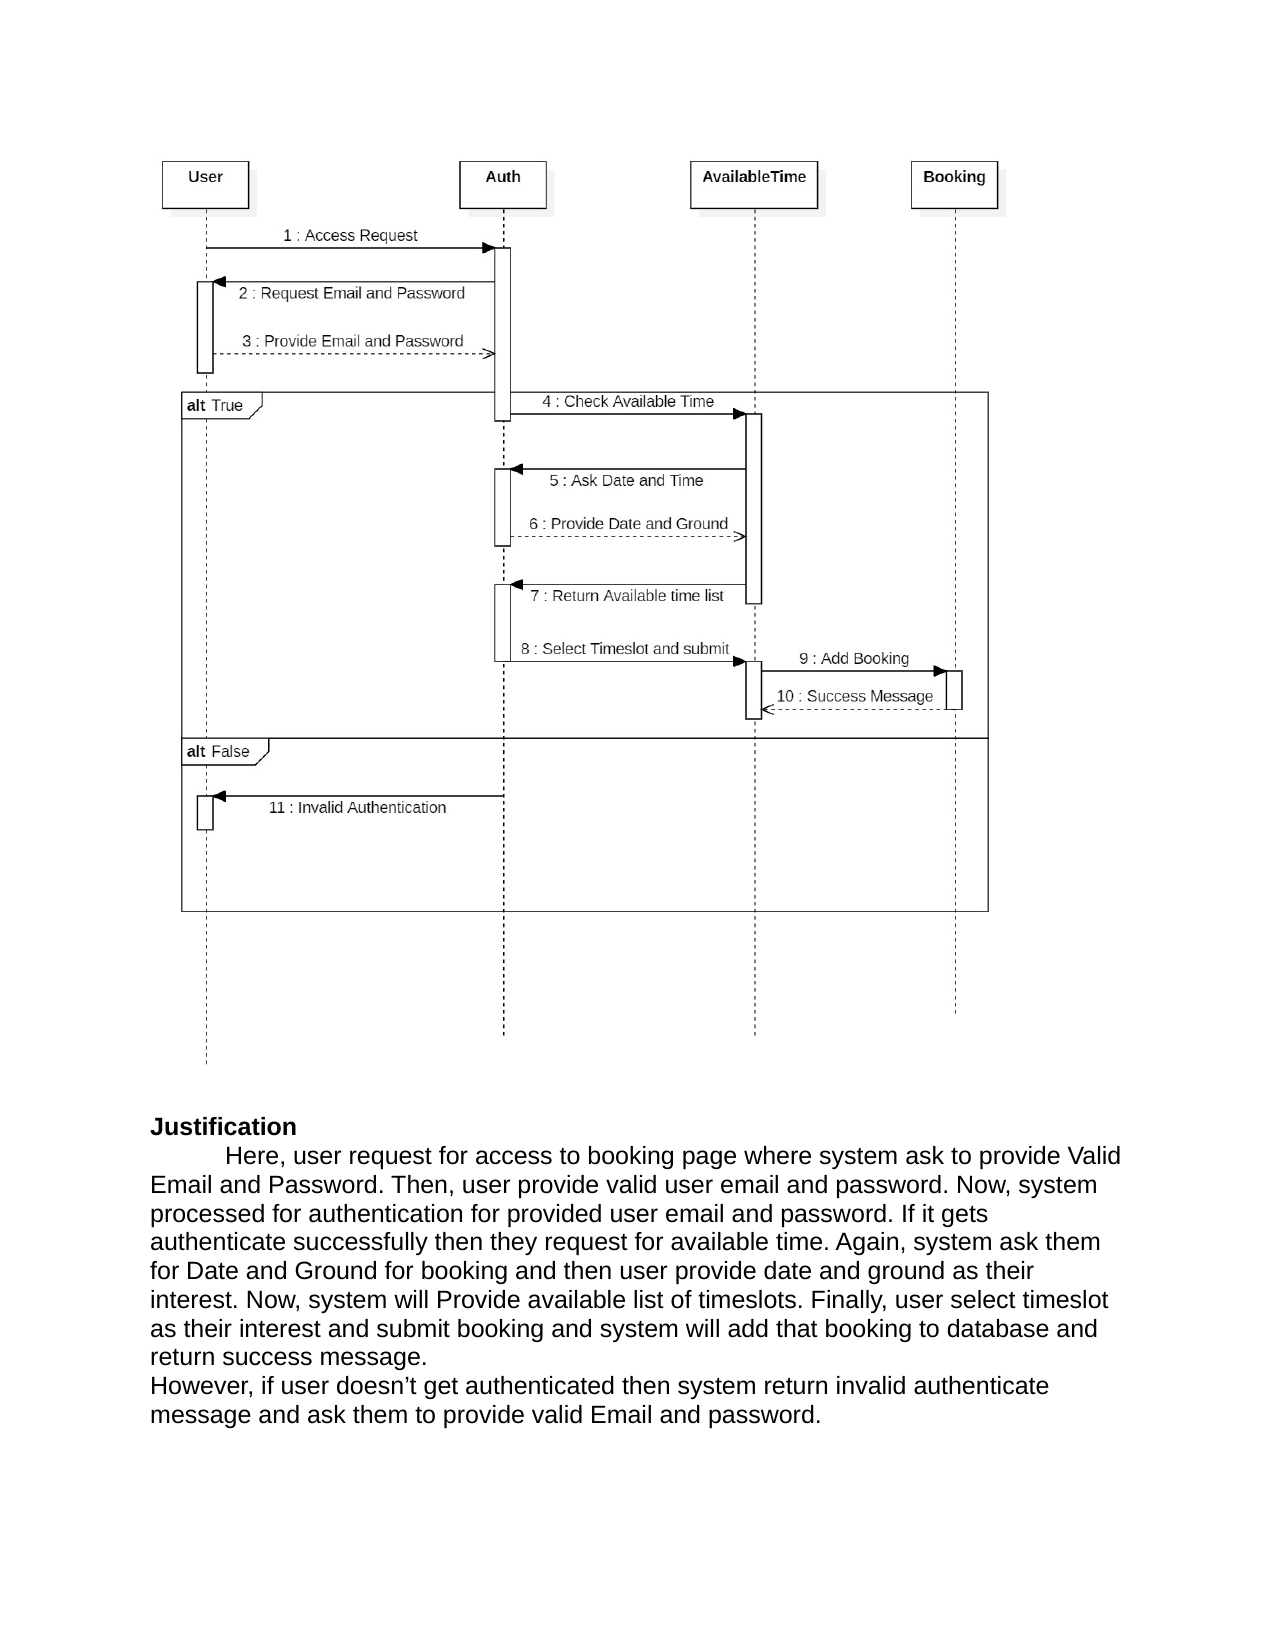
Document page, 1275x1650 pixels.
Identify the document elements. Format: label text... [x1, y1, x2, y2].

picture [150, 150, 1044, 1113]
text Here, user request for access to booking page where system ask to provide Valid Email and Password. Then, user provide valid user email and password. Now, system processed for authentication for provided user email and password. If it gets authenticate successfully then they request for available time. Again, system ask them for Date and Ground for booking and then user provide date and ground as their interest. Now, system will Provide available list of timeslots. Finally, user select timeslot as their interest and submit booking and system will add that booking to database and return success message. [150, 1141, 1125, 1371]
text However, if user doesn’t get authenticated then system return invalid authenticate message and ask them to provide valid Email and password. [150, 1371, 1125, 1428]
text Justification [150, 1112, 1125, 1141]
